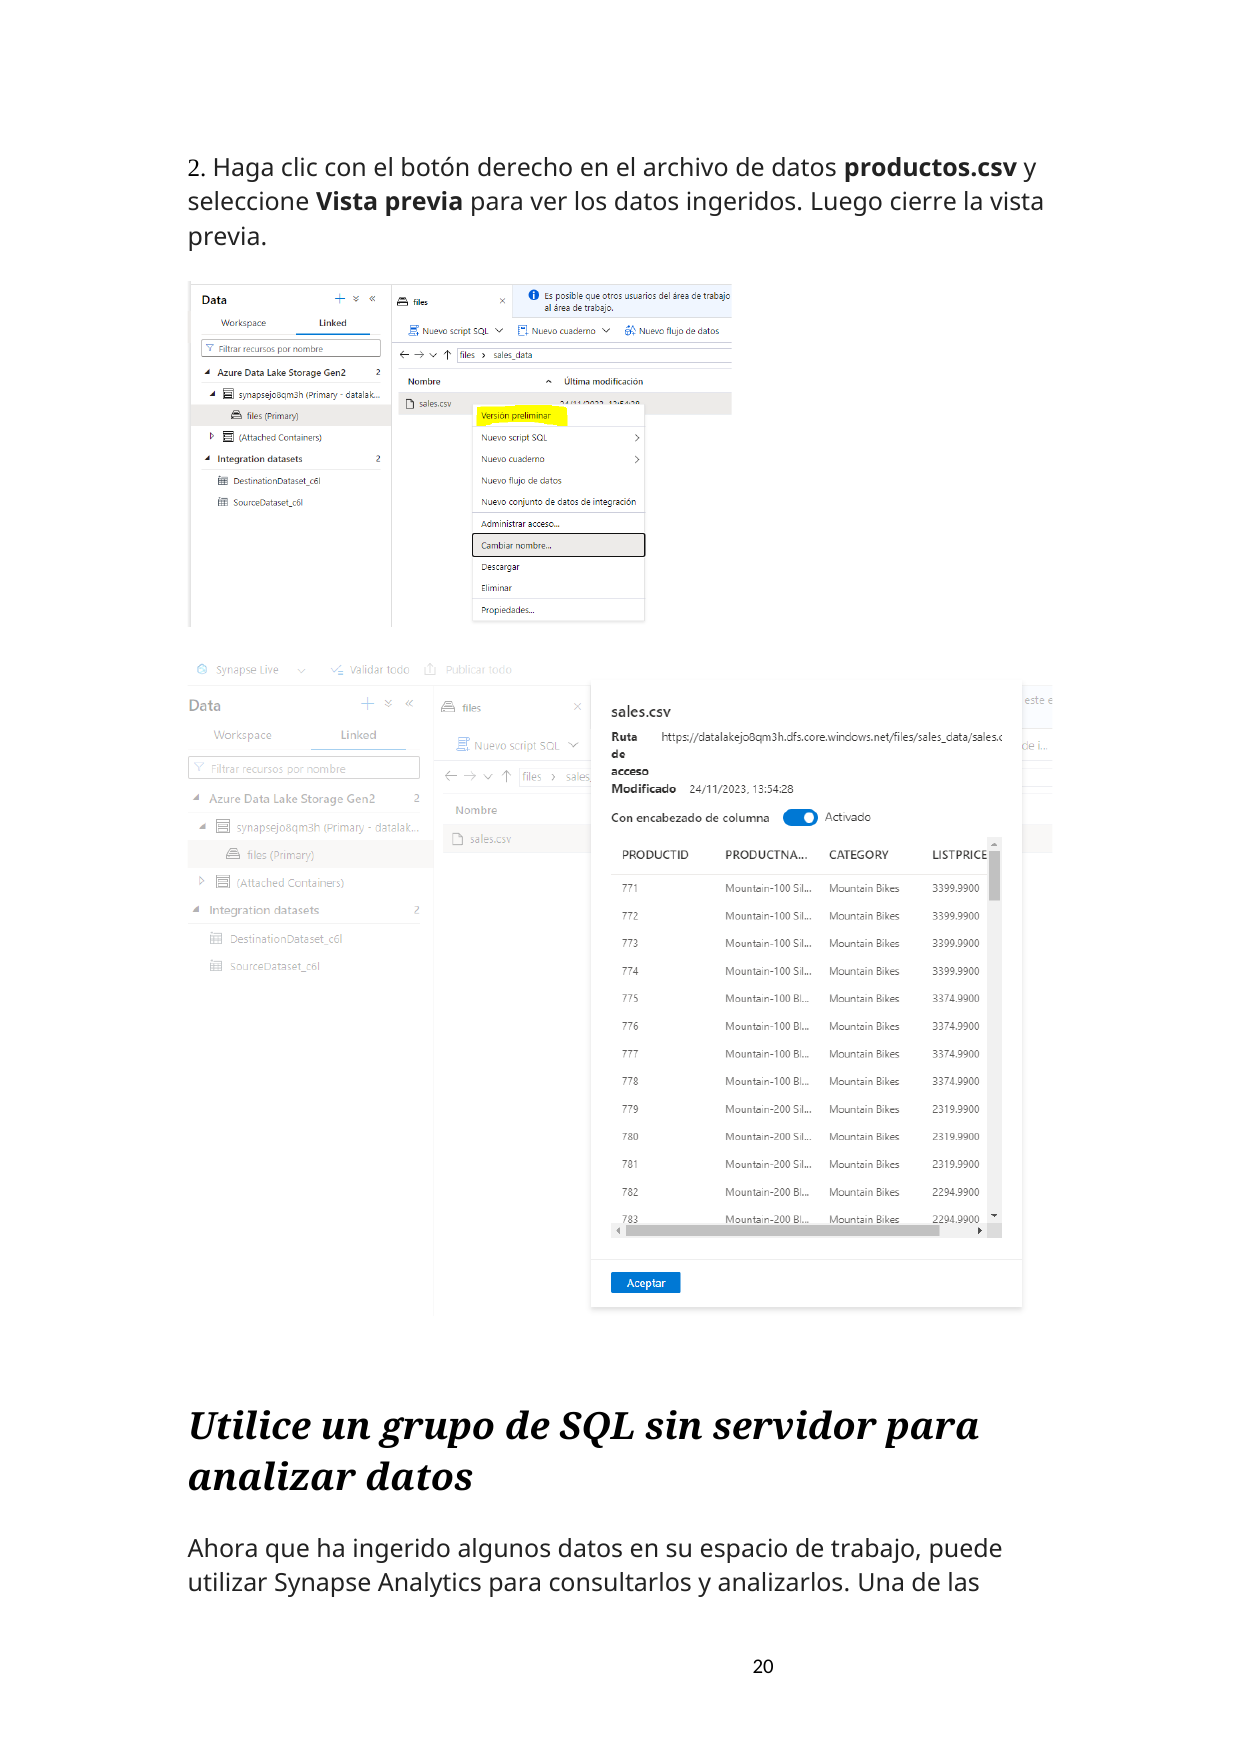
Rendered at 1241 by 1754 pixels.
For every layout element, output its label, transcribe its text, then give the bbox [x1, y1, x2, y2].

list Haga clic con el botón derecho en el archivo de datos productos.csv y seleccione Vista previa para ver los datos ingeridos. Luego cierre la vista previa. [267, 150, 1053, 252]
picture [187, 281, 732, 627]
picture [187, 655, 1053, 1316]
subtitle Utilice un grupo de SQL sin servidor para analizar datos [187, 1400, 1053, 1502]
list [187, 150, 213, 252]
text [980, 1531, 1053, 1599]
